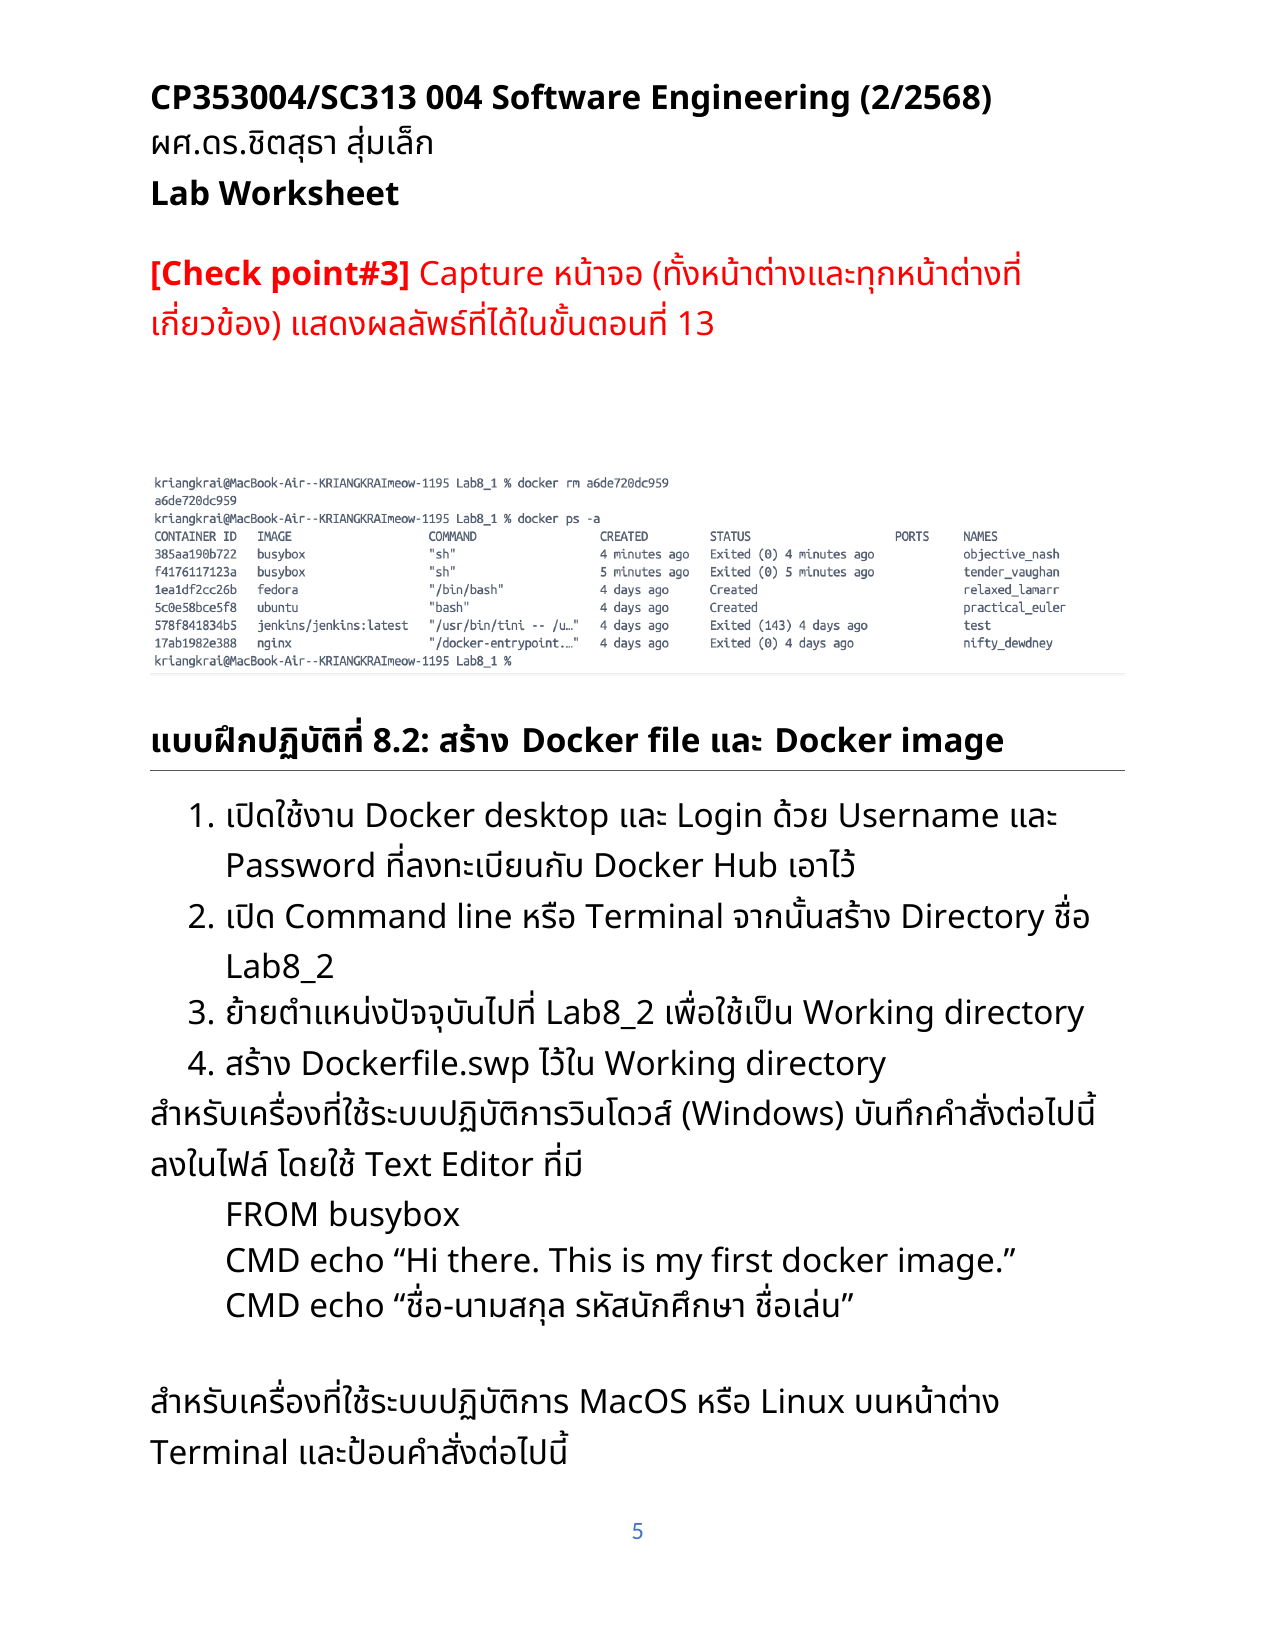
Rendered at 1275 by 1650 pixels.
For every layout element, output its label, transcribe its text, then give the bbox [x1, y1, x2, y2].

list สร้าง Dockerfile.swp ไว้ใน Working directory [187, 1039, 1125, 1090]
list เปิด Command line หรือ Terminal จากนั้นสร้าง Directory ชื่อ Lab8_2 [187, 893, 1125, 989]
list FROM busybox [225, 1191, 1125, 1237]
text สำหรับเครื่องที่ใช้ระบบปฏิบัติการ MacOS หรือ Linux บนหน้าต่าง Terminal และป้อนคำสั่งต่อไปนี้ [150, 1378, 1125, 1479]
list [225, 1282, 1125, 1333]
text [Check point#3] Capture หน้าจอ (ทั้งหน้าต่างและทุกหน้าต่างที่เกี่ยวข้อง) แสดงผลลัพธ์ที่ได้ในขั้นตอนที่ 13 [150, 249, 1125, 351]
text สำหรับเครื่องที่ใช้ระบบปฏิบัติการวินโดวส์ (Windows) บันทึกคำสั่งต่อไปนี้ลงในไฟล์ โดยใช้ Text Editor ที่มี [150, 1090, 1125, 1191]
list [225, 1237, 1125, 1282]
picture [150, 474, 1125, 676]
list เปิดใช้งาน Docker desktop และ Login ด้วย Username และ Password ที่ลงทะเบียนกับ Docker Hub เอาไว้ [187, 791, 1125, 893]
subtitle แบบฝึกปฏิบัติที่ 8.2: สร้าง Docker file และ Docker image [150, 717, 1125, 770]
list ย้ายตำแหน่งปัจจุบันไปที่ Lab8_2 เพื่อใช้เป็น Working directory [187, 989, 1125, 1039]
